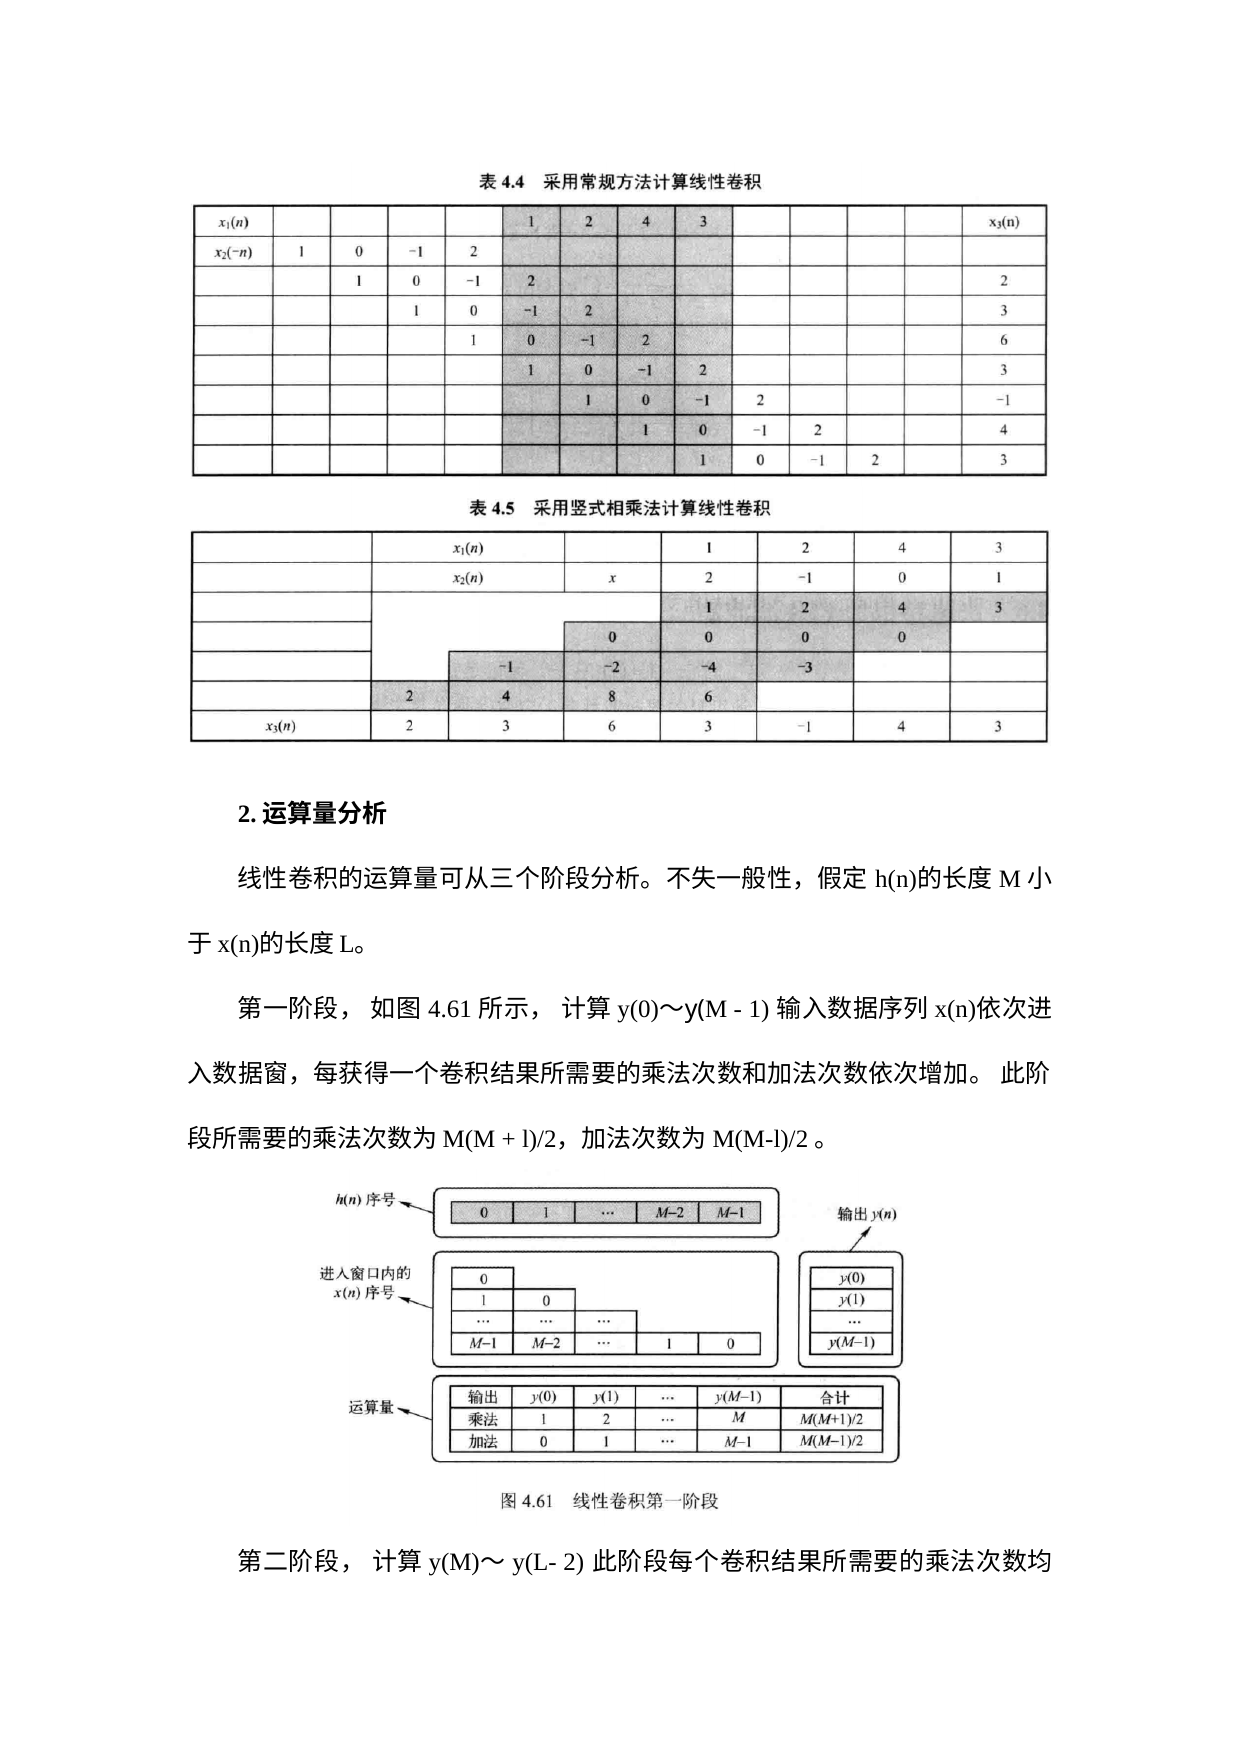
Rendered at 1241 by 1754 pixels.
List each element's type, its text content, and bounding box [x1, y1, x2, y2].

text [187, 1527, 1053, 1592]
picture [187, 1169, 1053, 1526]
text 2. 运算量分析 [187, 779, 1053, 844]
text 第一阶段， 如图 4.61 所示， 计算y(0)〜y(M - 1) 输入数据序列x(n)依次进入数据窗，每获得一个卷积结果所需要的乘法次数和加法次数依次增加。 此阶段所需要的乘法次数为M(M + l)/2，加法次数为 M(M-l)/2 。 [187, 974, 1053, 1169]
picture [187, 487, 1053, 749]
text 线性卷积的运算量可从三个阶段分析。不失一般性，假定h(n)的长度 M 小于x(n)的长度L。 [187, 844, 1053, 974]
picture [187, 162, 1053, 486]
